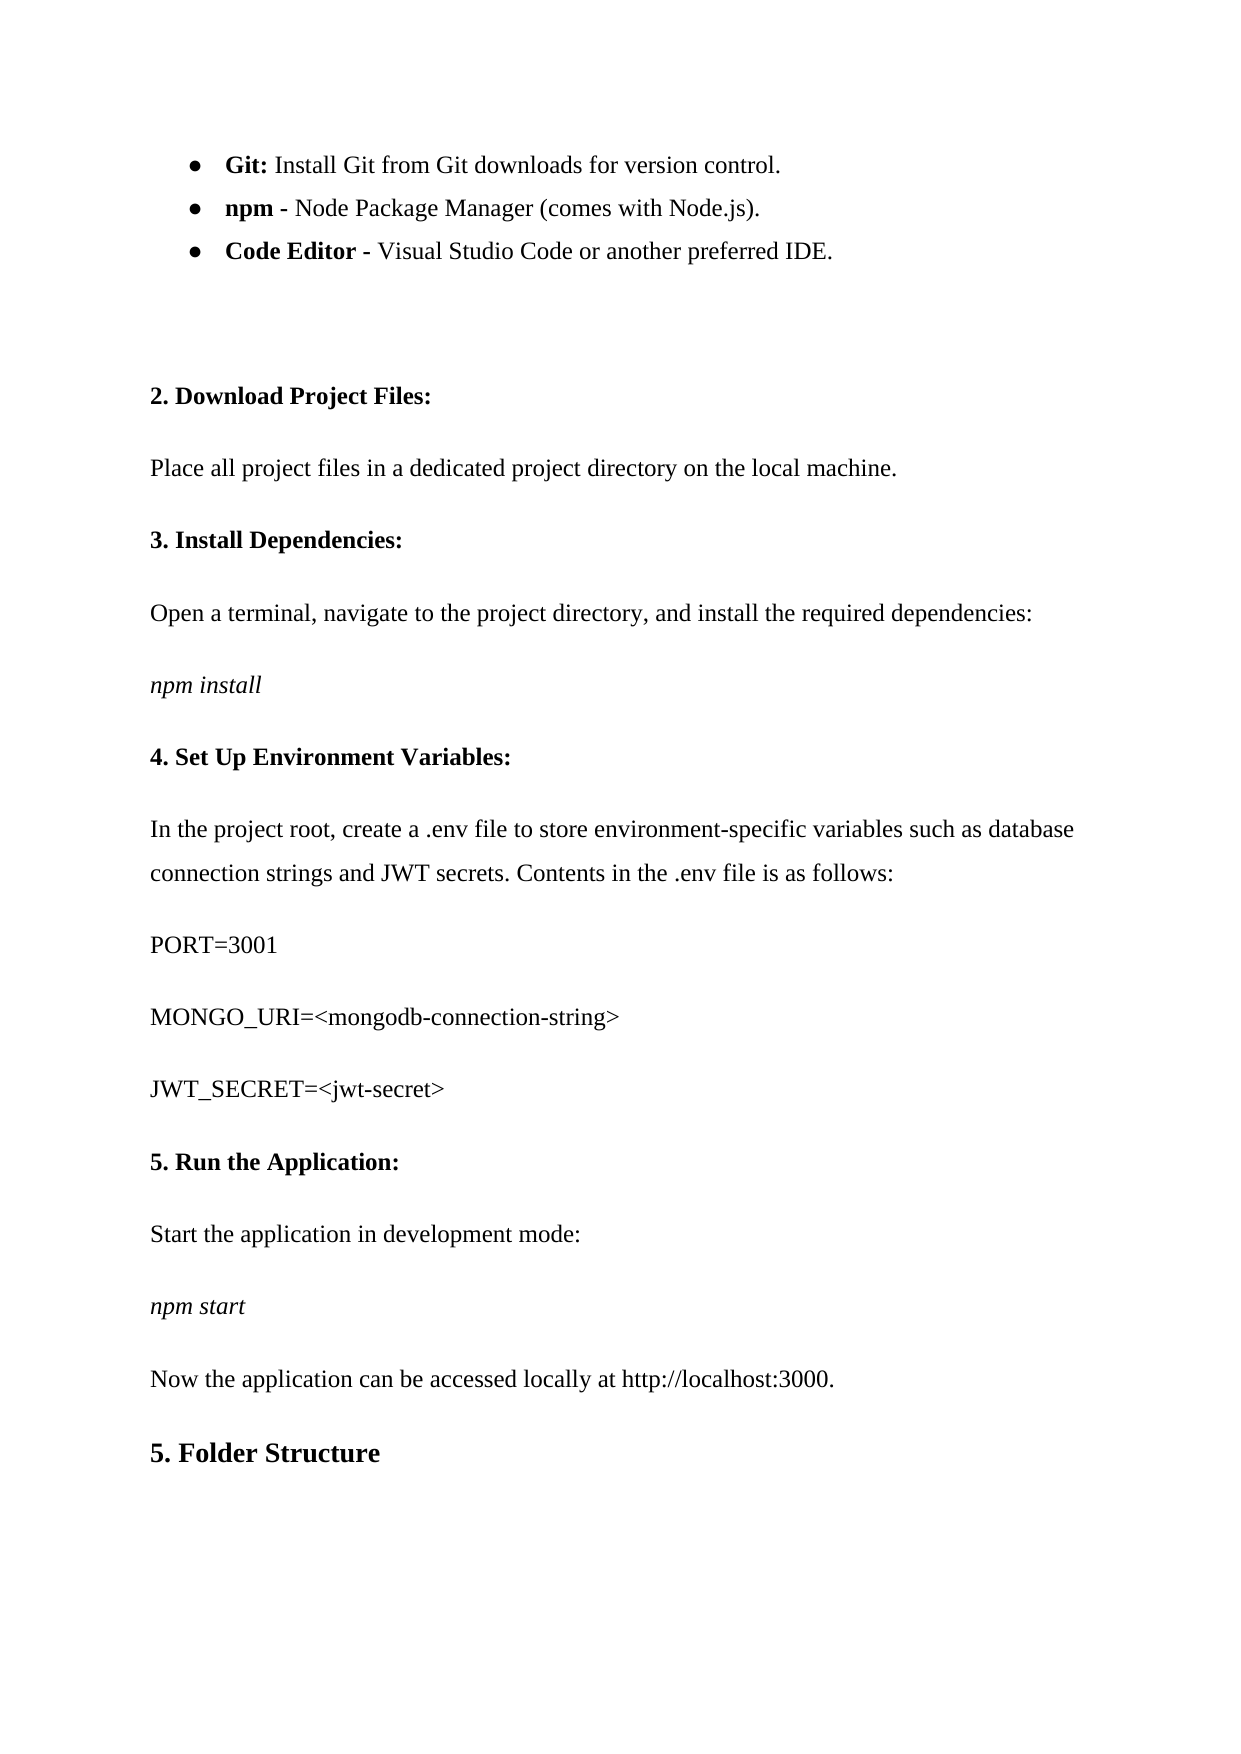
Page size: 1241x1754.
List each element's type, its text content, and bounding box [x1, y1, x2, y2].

text MONGO_URI=<mongodb-connection-string> [150, 1002, 1090, 1031]
list npm - Node Package Manager (comes with Node.js). [187, 193, 1090, 222]
text Now the application can be accessed locally at http://localhost:3000. [150, 1364, 1090, 1392]
text Start the application in development mode: [150, 1219, 1090, 1248]
text 3. Install Dependencies: [150, 525, 1090, 554]
text npm install [150, 670, 1090, 699]
text npm start [150, 1291, 1090, 1320]
text 4. Set Up Environment Variables: [150, 742, 1090, 771]
text 5. Folder Structure [150, 1436, 1090, 1468]
text 2. Download Project Files: [150, 381, 1090, 409]
text PORT=3001 [150, 930, 1090, 959]
text 5. Run the Application: [150, 1147, 1090, 1176]
text Place all project files in a dedicated project directory on the local machine. [150, 453, 1090, 482]
list Git: Install Git from Git downloads for version control. [187, 150, 1090, 179]
text In the project root, create a .env file to store environment-specific variables such as database connection strings and JWT secrets. Contents in the .env file is as follows: [150, 814, 1090, 886]
text JWT_SECRET=<jwt-secret> [150, 1074, 1090, 1103]
list Code Editor - Visual Studio Code or another preferred IDE. [187, 236, 1090, 265]
text Open a terminal, navigate to the project directory, and install the required dependencies: [150, 598, 1090, 626]
